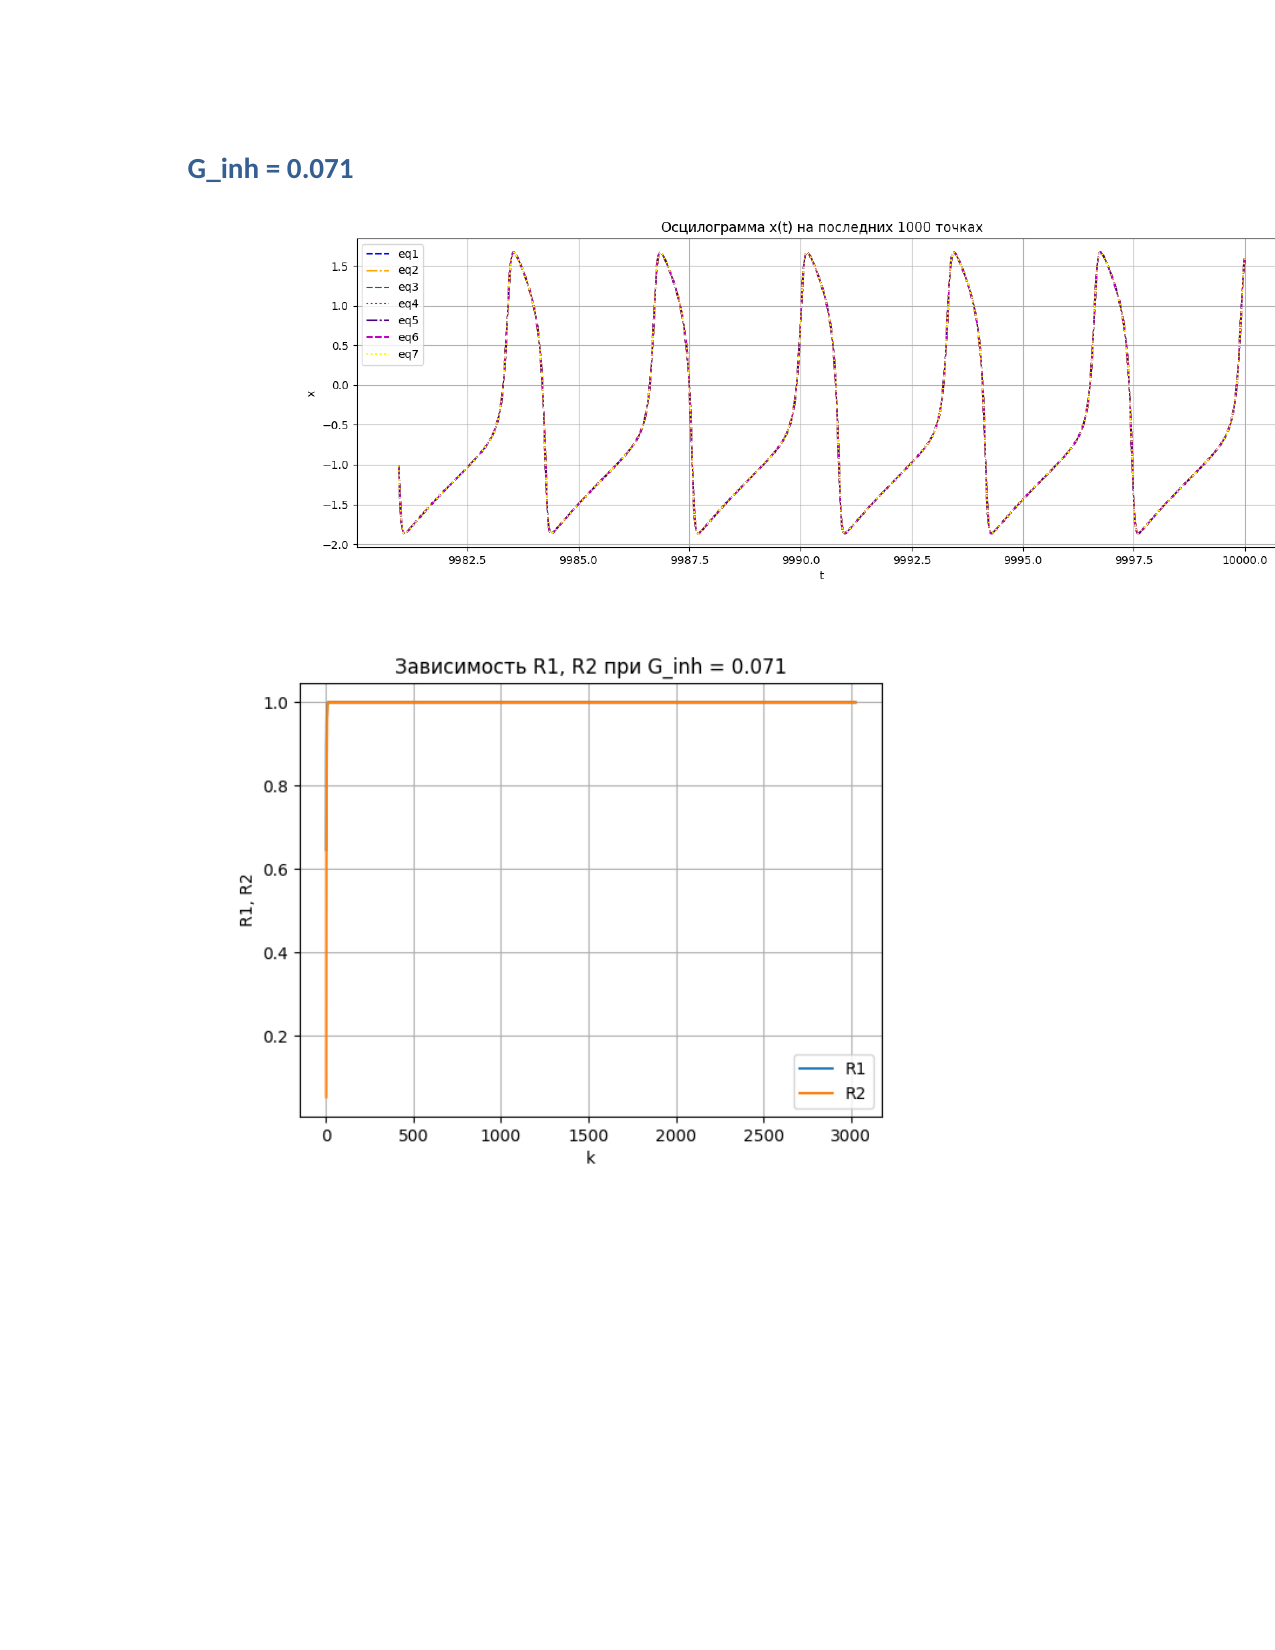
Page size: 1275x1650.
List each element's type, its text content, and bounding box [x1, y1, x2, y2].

picture [206, 615, 957, 1179]
subtitle G_inh = 0.071 [187, 150, 1087, 186]
picture [206, 191, 1275, 591]
